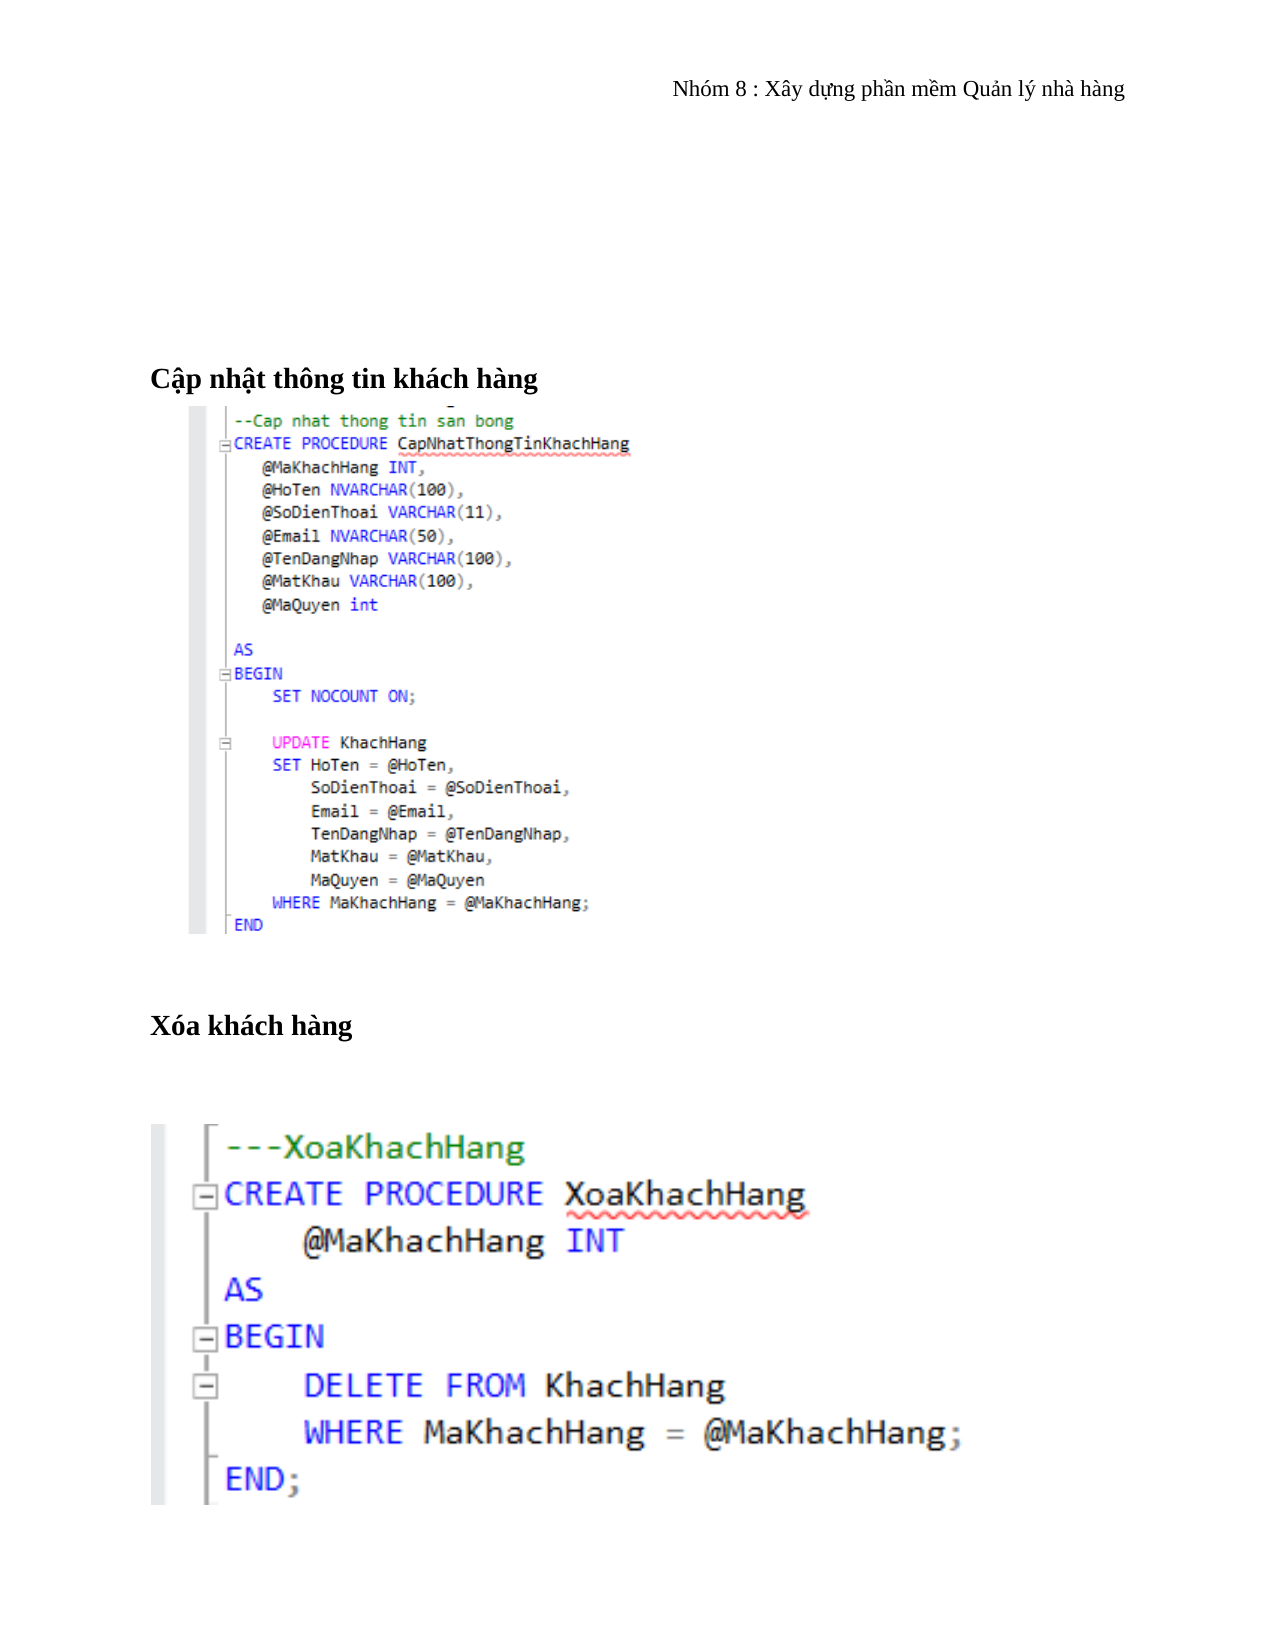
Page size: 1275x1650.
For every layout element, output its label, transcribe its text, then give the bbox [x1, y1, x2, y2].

text Xóa khách hàng [150, 1008, 1125, 1042]
picture [188, 406, 1087, 934]
picture [151, 1124, 1125, 1505]
text Cập nhật thông tin khách hàng [150, 361, 1125, 395]
